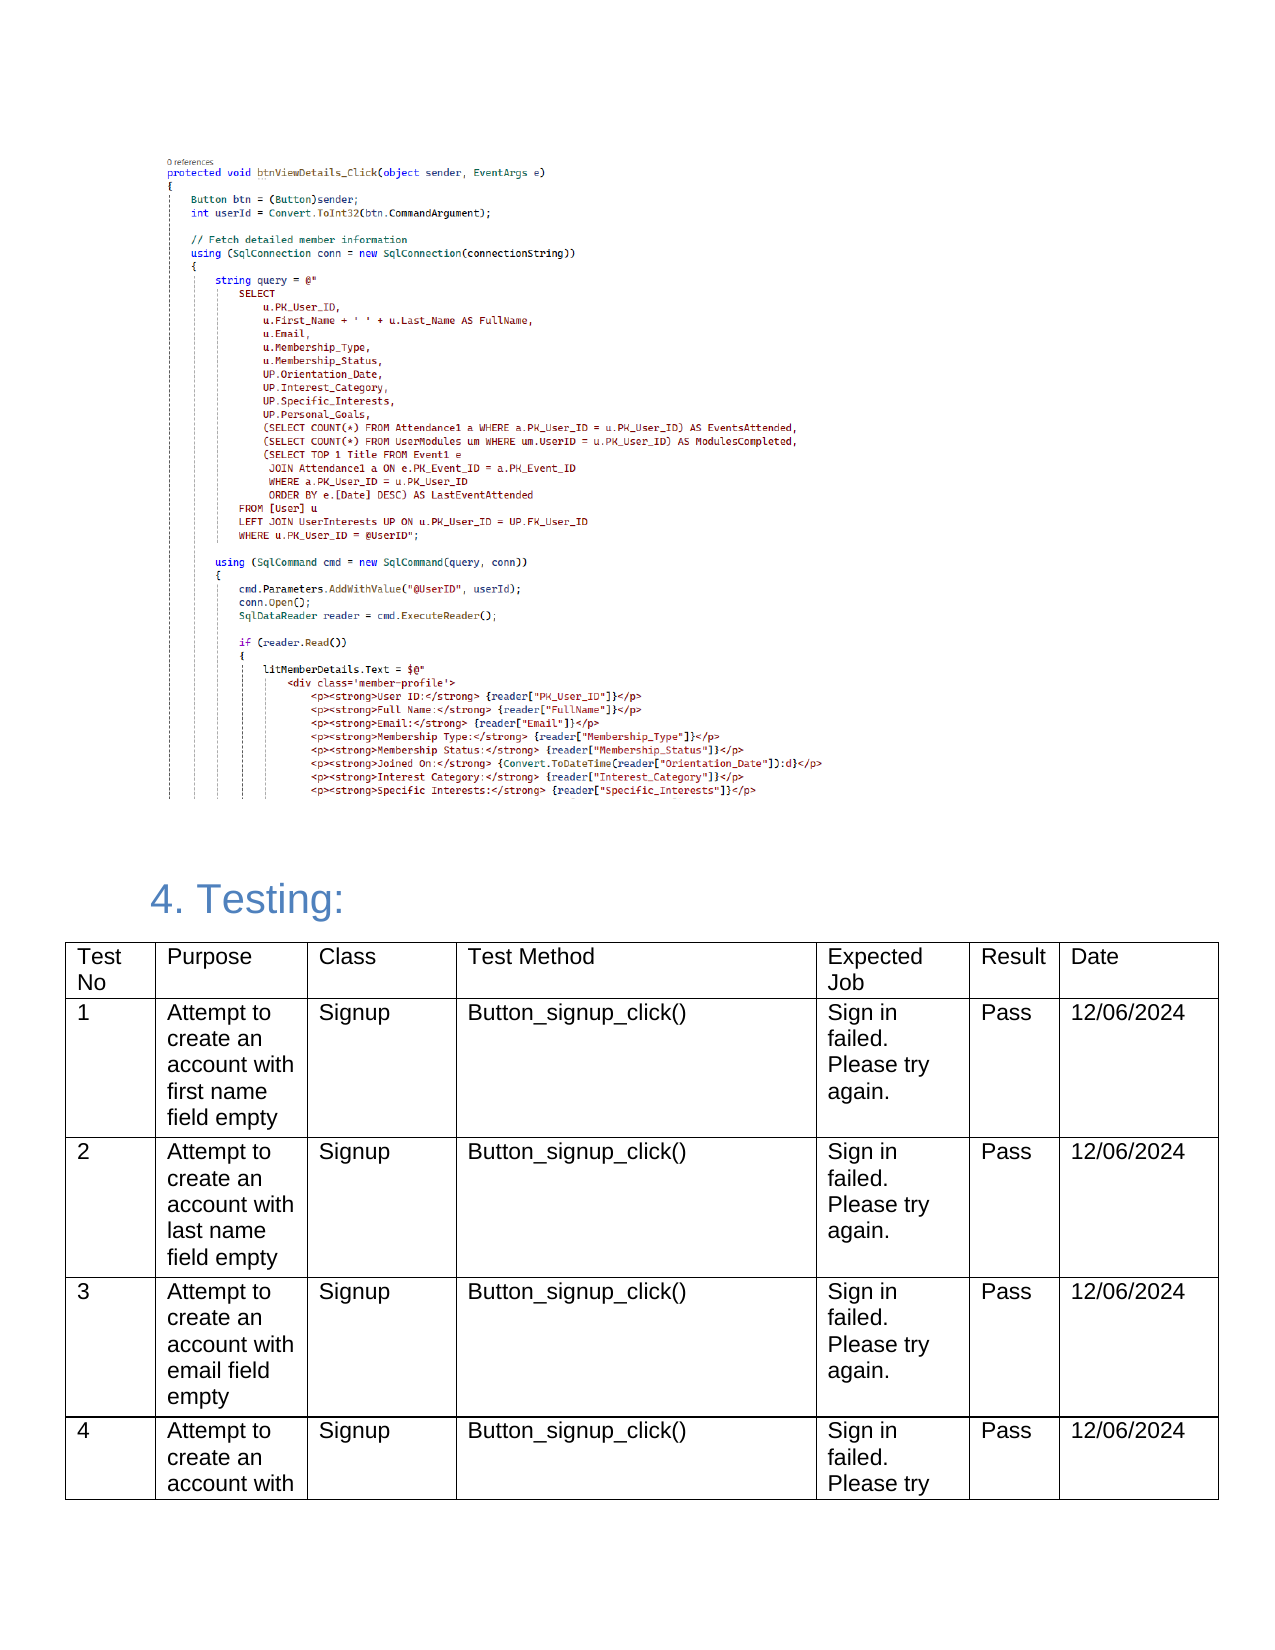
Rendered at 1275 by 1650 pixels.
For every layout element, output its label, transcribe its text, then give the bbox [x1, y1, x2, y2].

table_cell Pass [970, 999, 1059, 1137]
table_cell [817, 1418, 969, 1499]
table_header Class [308, 943, 456, 998]
table_cell Button_signup_click() [457, 1278, 816, 1416]
picture [150, 150, 1125, 799]
table_cell Button_signup_click() [457, 1138, 816, 1277]
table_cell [457, 1418, 816, 1499]
table_cell 4 [66, 1418, 155, 1499]
table_cell Button_signup_click() [457, 999, 816, 1137]
table_cell Signup [308, 1418, 456, 1499]
table_header Date [1060, 943, 1218, 998]
table_cell 12/06/2024 [1060, 1278, 1218, 1416]
table_cell Pass [970, 1278, 1059, 1416]
subtitle 4. Testing: [150, 874, 1125, 922]
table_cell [156, 1418, 307, 1499]
table_cell Attempt to create an account with last name field empty [156, 1138, 307, 1277]
table_cell Signup [308, 1138, 456, 1277]
table_cell Pass [970, 1418, 1059, 1499]
table_cell Sign in failed. Please try again. [817, 999, 969, 1137]
table_cell Attempt to create an account with first name field empty [156, 999, 307, 1137]
table_cell 3 [66, 1278, 155, 1416]
table_cell 1 [66, 999, 155, 1137]
table_cell Signup [308, 999, 456, 1137]
table_header Expected Job [817, 943, 969, 998]
table_cell 12/06/2024 [1060, 1418, 1218, 1499]
table_cell 12/06/2024 [1060, 1138, 1218, 1277]
table_header Result [970, 943, 1059, 998]
table_cell Sign in failed. Please try again. [817, 1278, 969, 1416]
table_cell Sign in failed. Please try again. [817, 1138, 969, 1277]
table_header Test Method [457, 943, 816, 998]
table_cell Attempt to create an account with email field empty [156, 1278, 307, 1416]
table_header Purpose [156, 943, 307, 998]
table_cell Signup [308, 1278, 456, 1416]
table_header Test No [66, 943, 155, 998]
table_cell 2 [66, 1138, 155, 1277]
table_cell Pass [970, 1138, 1059, 1277]
table_cell 12/06/2024 [1060, 999, 1218, 1137]
